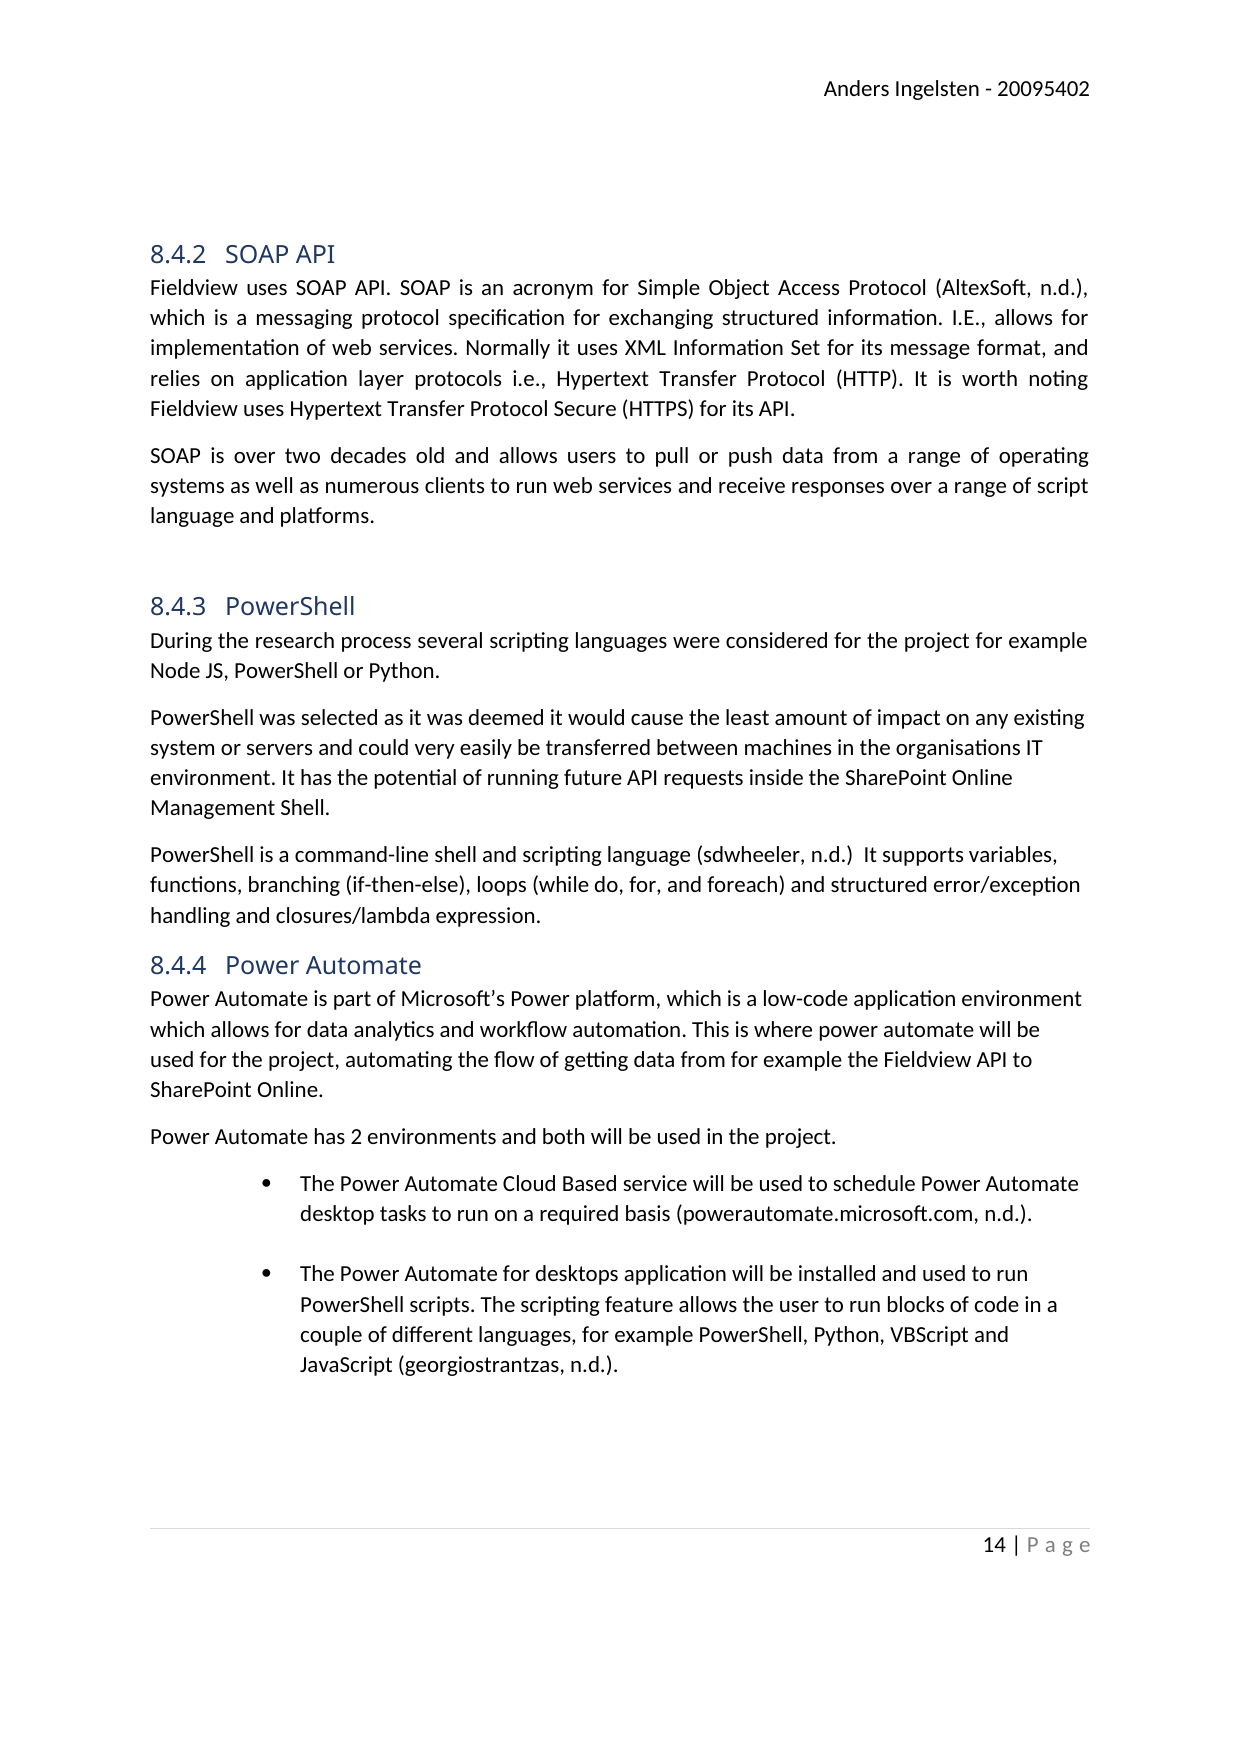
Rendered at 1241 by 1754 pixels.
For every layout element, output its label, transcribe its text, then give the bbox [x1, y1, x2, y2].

text PowerShell was selected as it was deemed it would cause the least amount of impact on any existing system or servers and could very easily be transferred between machines in the organisations IT environment. It has the potential of running future API requests inside the SharePoint Online Management Shell. [150, 703, 1090, 822]
text SOAP is over two decades old and allows users to pull or push data from a range of operating systems as well as numerous clients to run web services and receive responses over a range of script language and platforms. [150, 441, 1090, 529]
subtitle Power Automate [150, 948, 1090, 982]
subtitle PowerShell [150, 589, 1090, 623]
text Power Automate is part of Microsoft’s Power platform, which is a low-code application environment which allows for data analytics and workflow automation. This is where power automate will be used for the project, automating the flow of getting data from for example the Fieldview API to SharePoint Online. [150, 984, 1090, 1103]
text Fieldview uses SOAP API. SOAP is an acronym for Simple Object Access Protocol (AltexSoft, n.d.), which is a messaging protocol specification for exchanging structured information. I.E., allows for implementation of web services. Normally it uses XML Information Set for its message format, and relies on application layer protocols i.e., Hypertext Transfer Protocol (HTTP). It is worth noting Fieldview uses Hypertext Transfer Protocol Secure (HTTPS) for its API. [150, 273, 1090, 422]
text PowerShell is a command-line shell and scripting language (sdwheeler, n.d.) It supports variables, functions, branching (if-then-else), loops (while do, for, and foreach) and structured error/exception handling and closures/lambda expression. [150, 840, 1090, 929]
subtitle SOAP API [150, 236, 1090, 270]
list The Power Automate Cloud Based service will be used to schedule Power Automate desktop tasks to run on a required basis (powerautomate.microsoft.com, n.d.). [262, 1169, 1090, 1227]
text During the research process several scripting languages were considered for the project for example Node JS, PowerShell or Python. [150, 626, 1090, 684]
list The Power Automate for desktops application will be installed and used to run PowerShell scripts. The scripting feature allows the user to run blocks of code in a couple of different languages, for example PowerShell, Python, VBScript and JavaScript (georgiostrantzas, n.d.). [262, 1259, 1090, 1378]
text Power Automate has 2 environments and both will be used in the project. [150, 1122, 1090, 1150]
